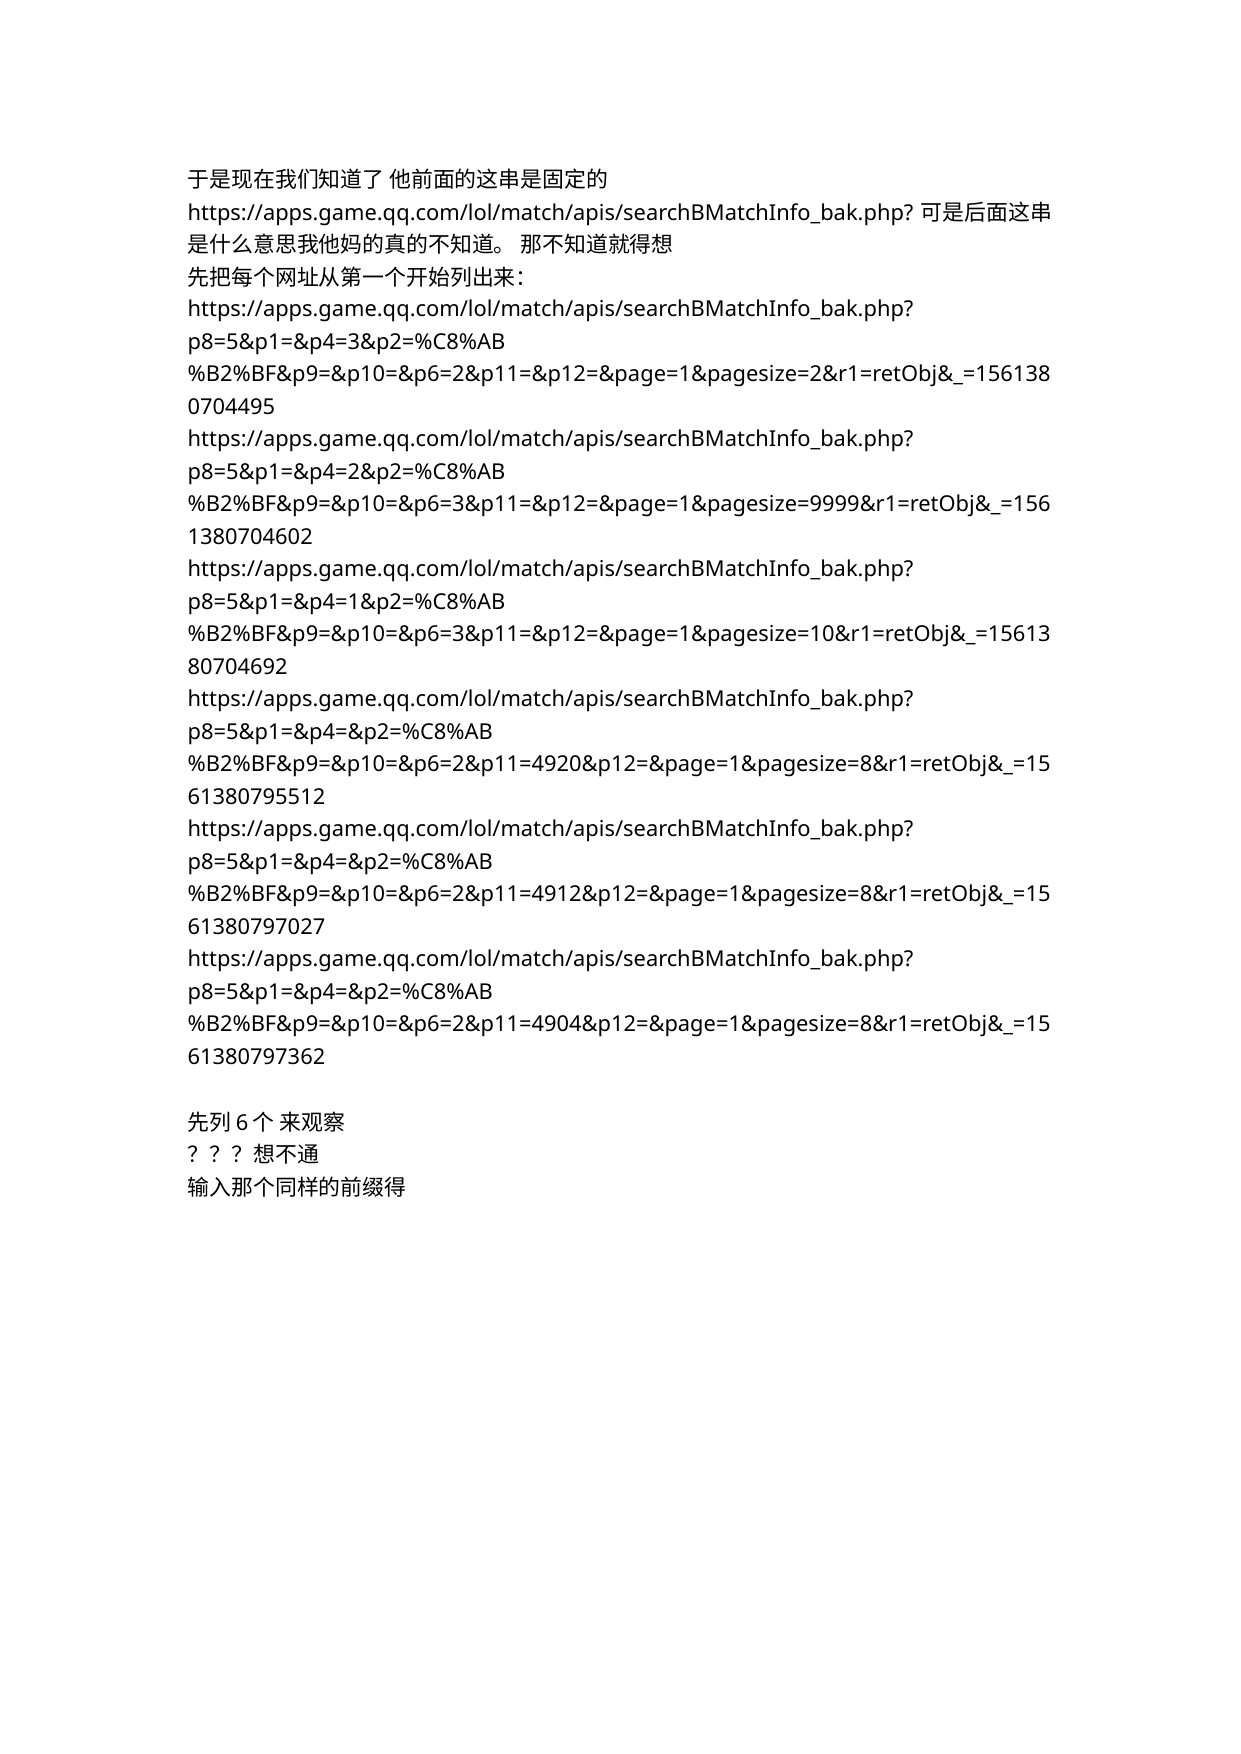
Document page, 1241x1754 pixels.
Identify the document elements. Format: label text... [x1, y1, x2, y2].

text https://apps.game.qq.com/lol/match/apis/searchBMatchInfo_bak.php?p8=5&p1=&p4=2&p2=%C8%AB%B2%BF&p9=&p10=&p6=3&p11=&p12=&page=1&pagesize=9999&r1=retObj&_=1561380704602 [187, 422, 1053, 552]
text ？？？想不通 [187, 1137, 1053, 1169]
text https://apps.game.qq.com/lol/match/apis/searchBMatchInfo_bak.php? 可是后面这串是什么意思我他妈的真的不知道。 那不知道就得想 [187, 194, 1053, 259]
text https://apps.game.qq.com/lol/match/apis/searchBMatchInfo_bak.php?p8=5&p1=&p4=1&p2=%C8%AB%B2%BF&p9=&p10=&p6=3&p11=&p12=&page=1&pagesize=10&r1=retObj&_=1561380704692 [187, 552, 1053, 682]
text 先把每个网址从第一个开始列出来： [187, 259, 1053, 292]
text 输入那个同样的前缀得 [187, 1169, 1053, 1202]
text https://apps.game.qq.com/lol/match/apis/searchBMatchInfo_bak.php?p8=5&p1=&p4=&p2=%C8%AB%B2%BF&p9=&p10=&p6=2&p11=4904&p12=&page=1&pagesize=8&r1=retObj&_=1561380797362 [187, 942, 1053, 1072]
text https://apps.game.qq.com/lol/match/apis/searchBMatchInfo_bak.php?p8=5&p1=&p4=&p2=%C8%AB%B2%BF&p9=&p10=&p6=2&p11=4912&p12=&page=1&pagesize=8&r1=retObj&_=1561380797027 [187, 812, 1053, 942]
text https://apps.game.qq.com/lol/match/apis/searchBMatchInfo_bak.php?p8=5&p1=&p4=&p2=%C8%AB%B2%BF&p9=&p10=&p6=2&p11=4920&p12=&page=1&pagesize=8&r1=retObj&_=1561380795512 [187, 682, 1053, 812]
text https://apps.game.qq.com/lol/match/apis/searchBMatchInfo_bak.php?p8=5&p1=&p4=3&p2=%C8%AB%B2%BF&p9=&p10=&p6=2&p11=&p12=&page=1&pagesize=2&r1=retObj&_=1561380704495 [187, 292, 1053, 422]
text 先列6个 来观察 [187, 1104, 1053, 1137]
text 于是现在我们知道了 他前面的这串是固定的 [187, 162, 1053, 194]
